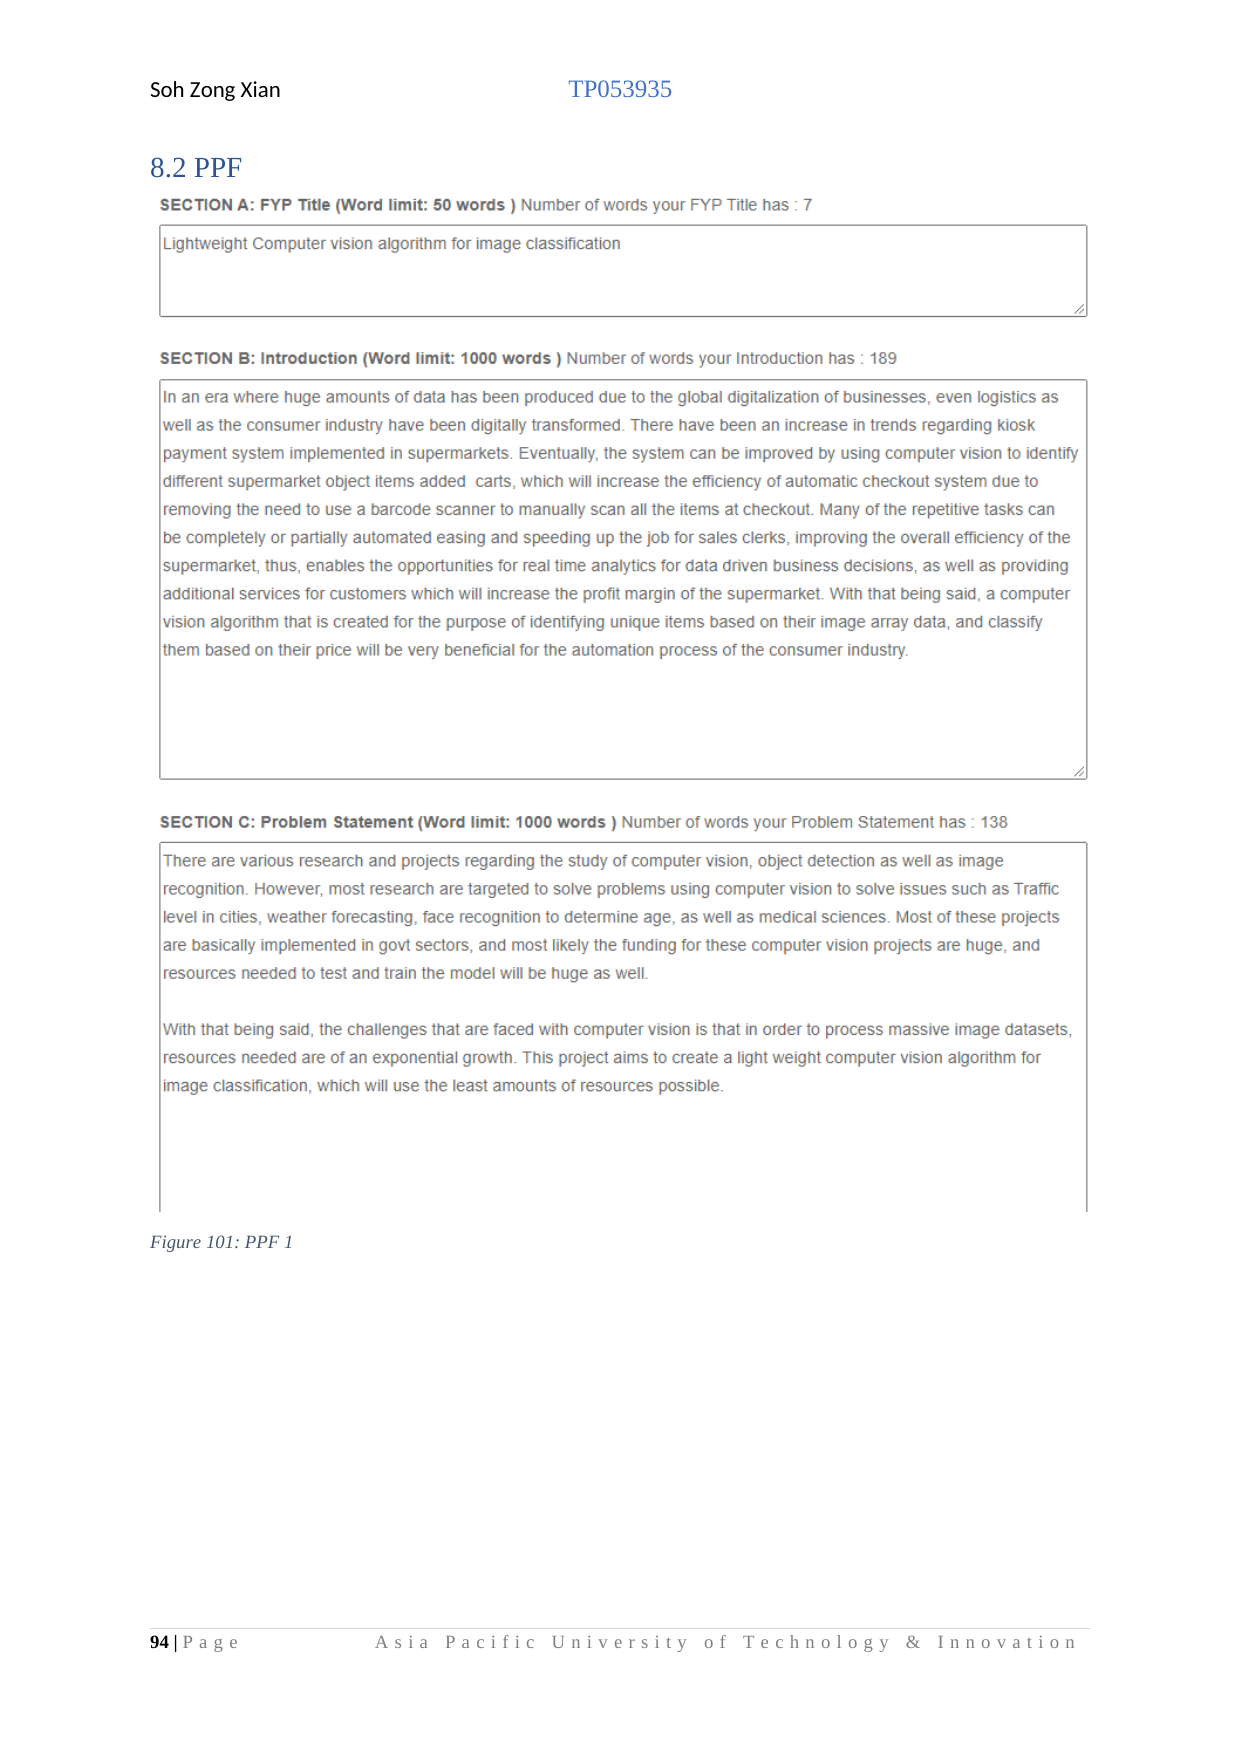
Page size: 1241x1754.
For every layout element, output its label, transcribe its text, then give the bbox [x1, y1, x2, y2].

picture [150, 186, 1091, 1212]
text Figure 101: PPF 1 [150, 1231, 1090, 1252]
subtitle 8.2 PPF [150, 150, 1090, 183]
